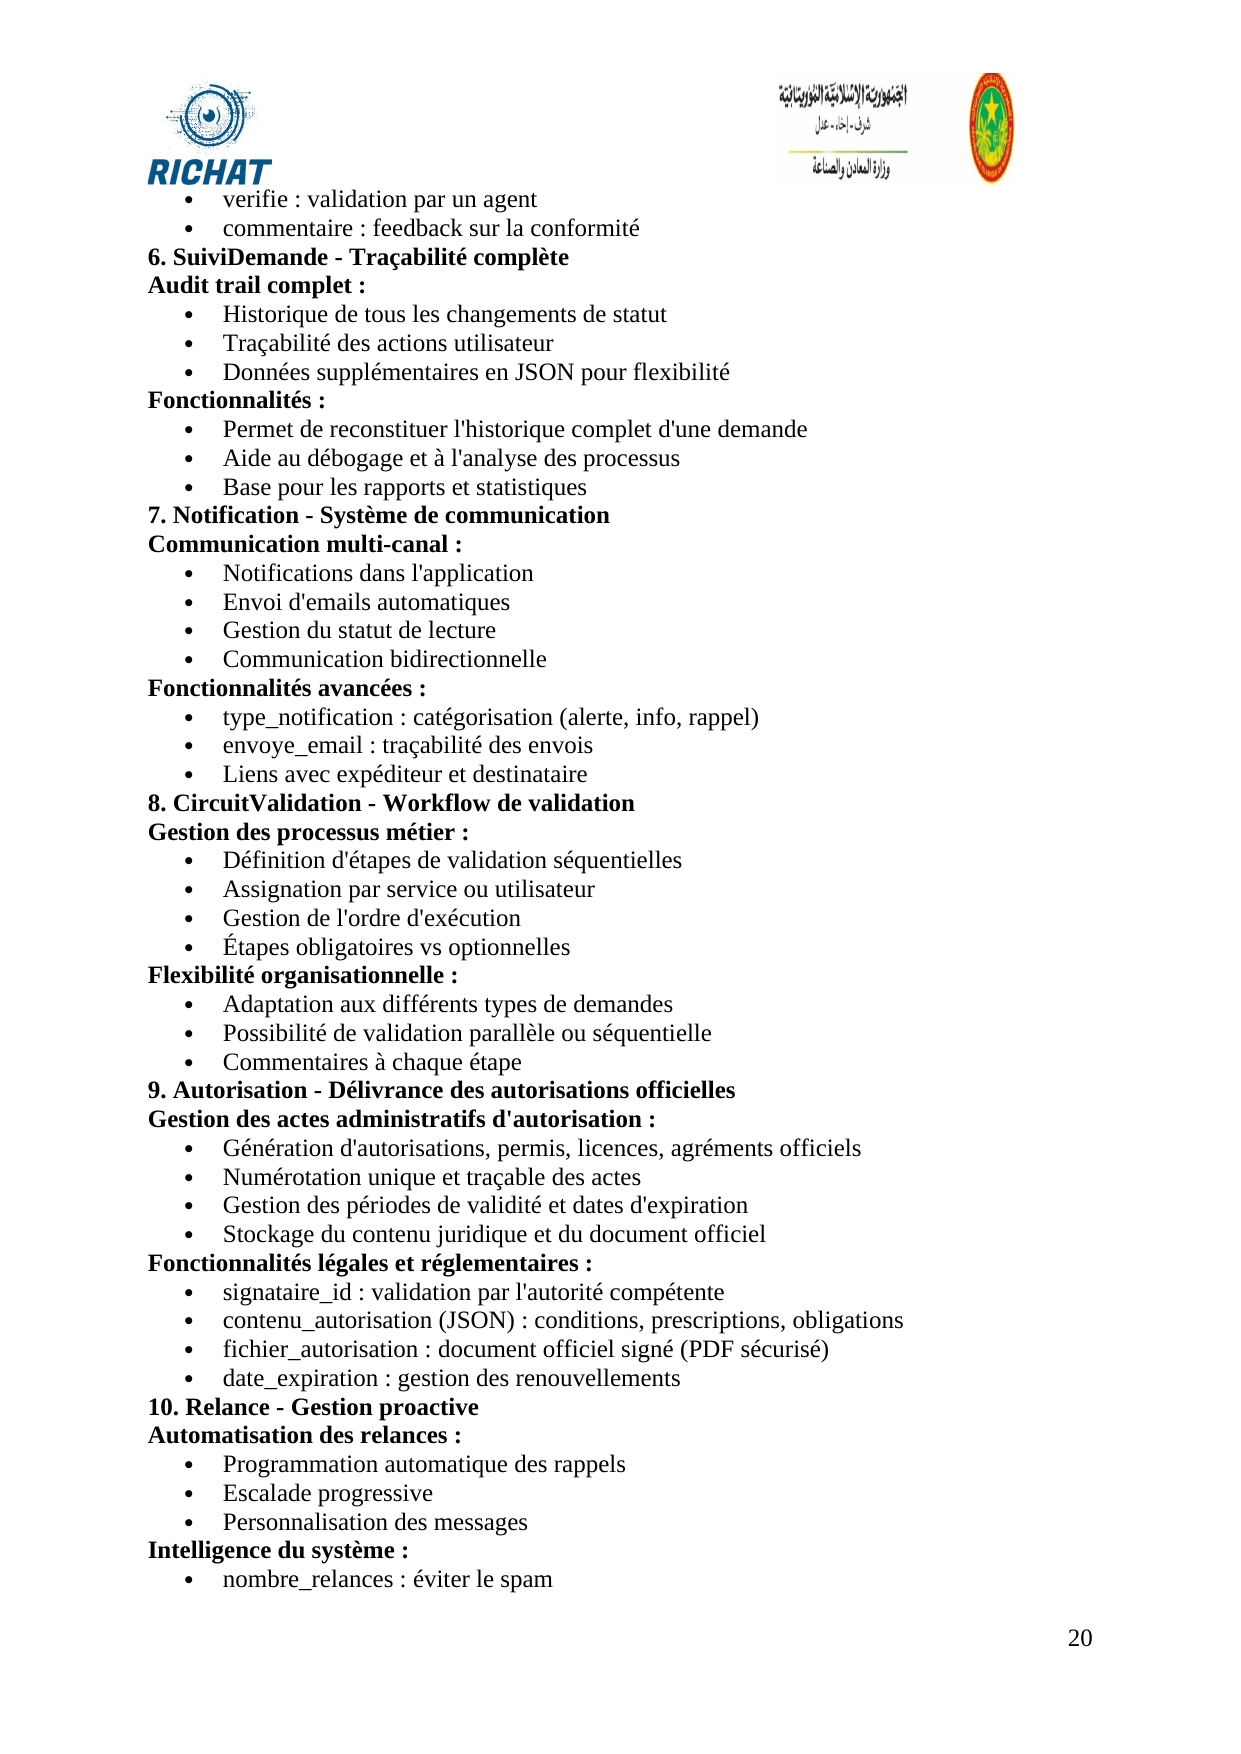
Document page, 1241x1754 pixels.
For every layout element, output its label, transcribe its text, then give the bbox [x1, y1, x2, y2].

text Gestion des processus métier : [148, 817, 1093, 846]
list Envoi d'emails automatiques [185, 587, 1093, 616]
text Gestion des actes administratifs d'autorisation : [148, 1104, 1093, 1133]
list Liens avec expéditeur et destinataire [185, 759, 1093, 788]
picture [772, 73, 1022, 185]
list Possibilité de validation parallèle ou séquentielle [185, 1018, 1093, 1047]
list Escalade progressive [185, 1478, 1093, 1507]
list Gestion des périodes de validité et dates d'expiration [185, 1191, 1093, 1219]
list nombre_relances : éviter le spam [185, 1564, 1093, 1593]
list Stockage du contenu juridique et du document officiel [185, 1219, 1093, 1248]
list fichier_autorisation : document officiel signé (PDF sécurisé) [185, 1334, 1093, 1363]
list Gestion du statut de lecture [185, 616, 1093, 644]
list Définition d'étapes de validation séquentielles [185, 846, 1093, 874]
list Notifications dans l'application [185, 558, 1093, 587]
list Numérotation unique et traçable des actes [185, 1162, 1093, 1191]
list signataire_id : validation par l'autorité compétente [185, 1277, 1093, 1306]
list Aide au débogage et à l'analyse des processus [185, 443, 1093, 472]
list Traçabilité des actions utilisateur [185, 328, 1093, 357]
text 10. Relance - Gestion proactive [148, 1392, 1093, 1421]
list Génération d'autorisations, permis, licences, agréments officiels [185, 1133, 1093, 1162]
text 9. Autorisation - Délivrance des autorisations officielles [148, 1076, 1093, 1104]
list Adaptation aux différents types de demandes [185, 989, 1093, 1018]
list Étapes obligatoires vs optionnelles [185, 932, 1093, 961]
picture [147, 75, 273, 185]
list Assignation par service ou utilisateur [185, 874, 1093, 903]
text Fonctionnalités : [148, 386, 1093, 414]
text 8. CircuitValidation - Workflow de validation [148, 788, 1093, 817]
list date_expiration : gestion des renouvellements [185, 1363, 1093, 1392]
text Intelligence du système : [148, 1536, 1093, 1564]
list contenu_autorisation (JSON) : conditions, prescriptions, obligations [185, 1306, 1093, 1334]
list Historique de tous les changements de statut [185, 299, 1093, 328]
list Données supplémentaires en JSON pour flexibilité [185, 357, 1093, 386]
list Base pour les rapports et statistiques [185, 472, 1093, 501]
text Communication multi-canal : [148, 529, 1093, 558]
list Commentaires à chaque étape [185, 1047, 1093, 1076]
list Permet de reconstituer l'historique complet d'une demande [185, 414, 1093, 443]
list type_notification : catégorisation (alerte, info, rappel) [185, 702, 1093, 731]
text Flexibilité organisationnelle : [148, 961, 1093, 989]
list Communication bidirectionnelle [185, 644, 1093, 673]
text 7. Notification - Système de communication [148, 501, 1093, 529]
list verifie : validation par un agent [185, 184, 1093, 213]
list Programmation automatique des rappels [185, 1449, 1093, 1478]
text Audit trail complet : [148, 271, 1093, 299]
list commentaire : feedback sur la conformité [185, 213, 1093, 242]
text 6. SuiviDemande - Traçabilité complète [148, 242, 1093, 271]
list Personnalisation des messages [185, 1507, 1093, 1536]
text Fonctionnalités légales et réglementaires : [148, 1248, 1093, 1277]
list envoye_email : traçabilité des envois [185, 731, 1093, 759]
list Gestion de l'ordre d'exécution [185, 903, 1093, 932]
text Fonctionnalités avancées : [148, 673, 1093, 702]
text Automatisation des relances : [148, 1421, 1093, 1449]
